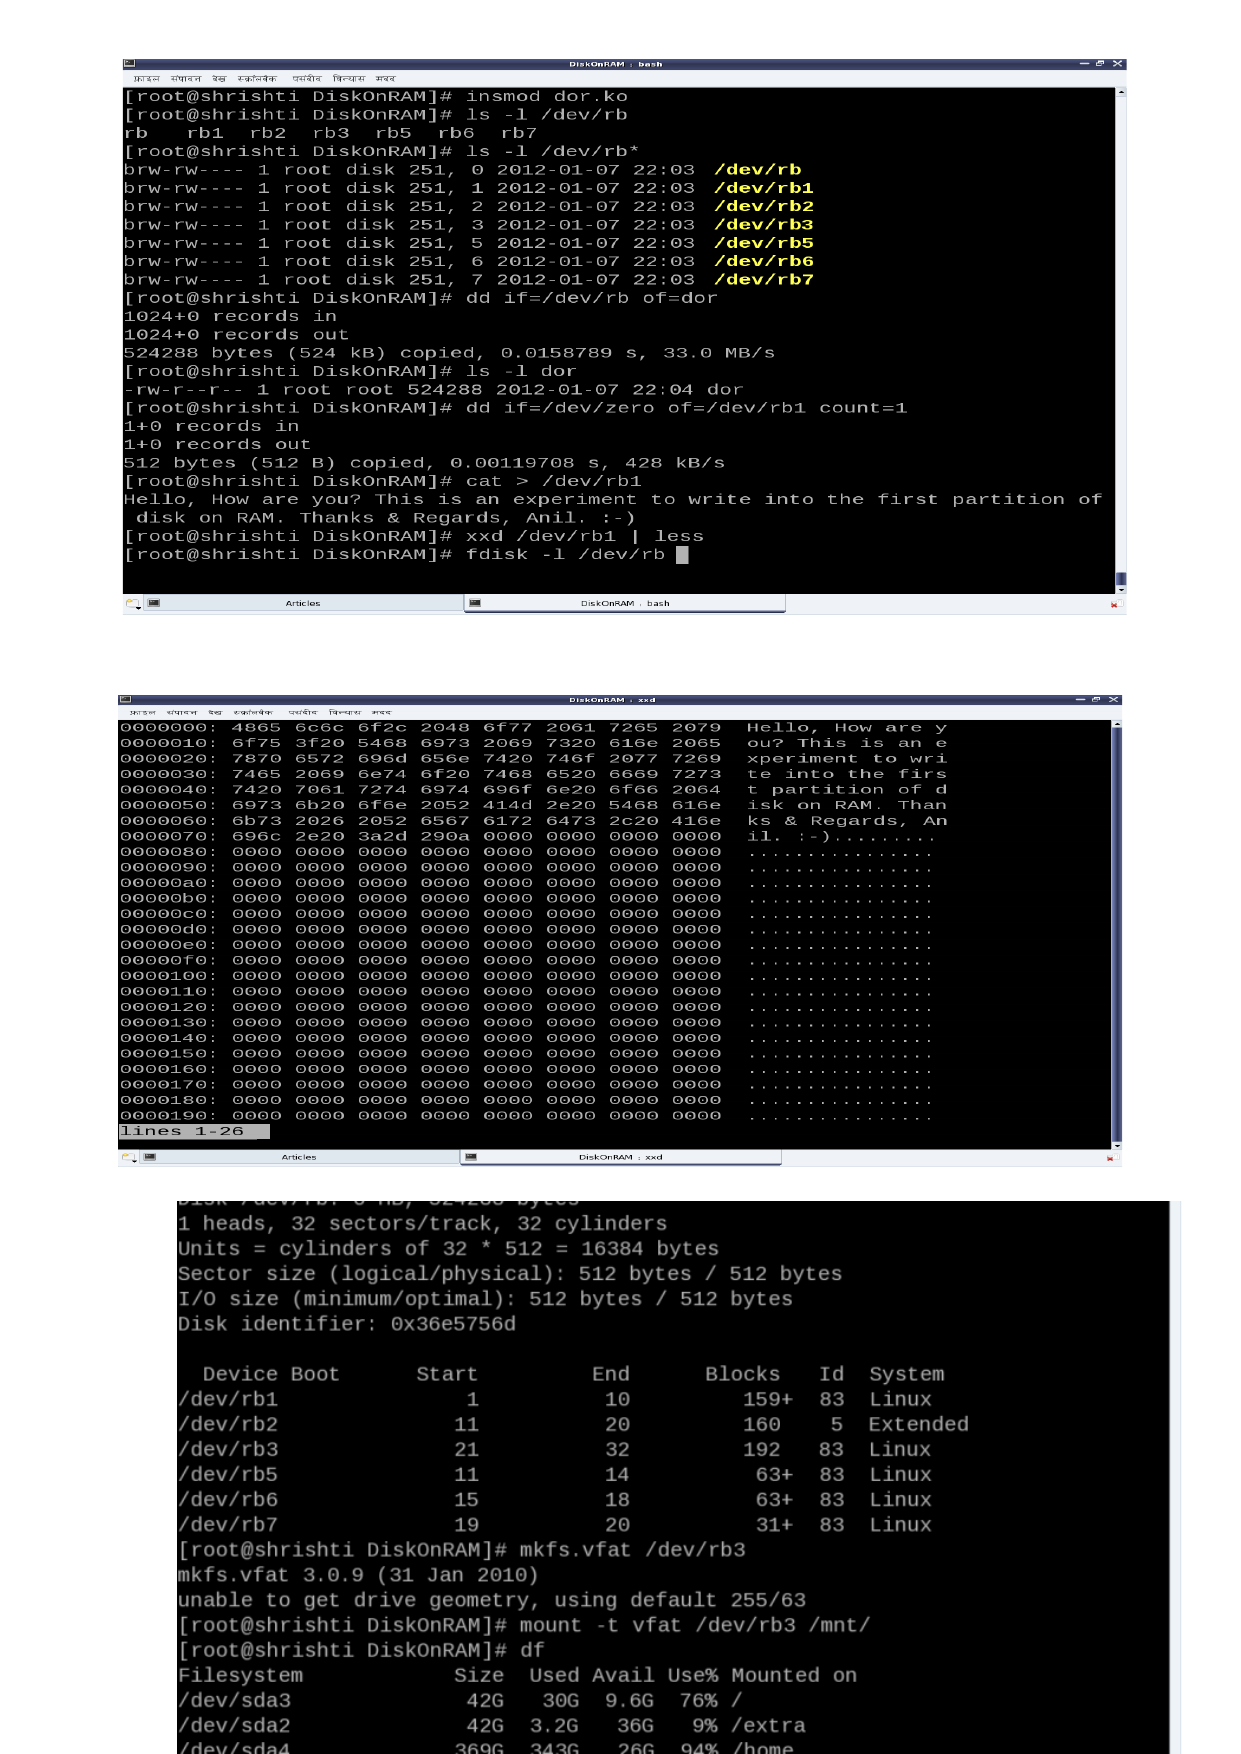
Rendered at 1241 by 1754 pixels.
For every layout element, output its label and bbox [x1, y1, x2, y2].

picture [122, 59, 1127, 615]
picture [177, 1201, 1182, 1754]
picture [118, 695, 1123, 1167]
